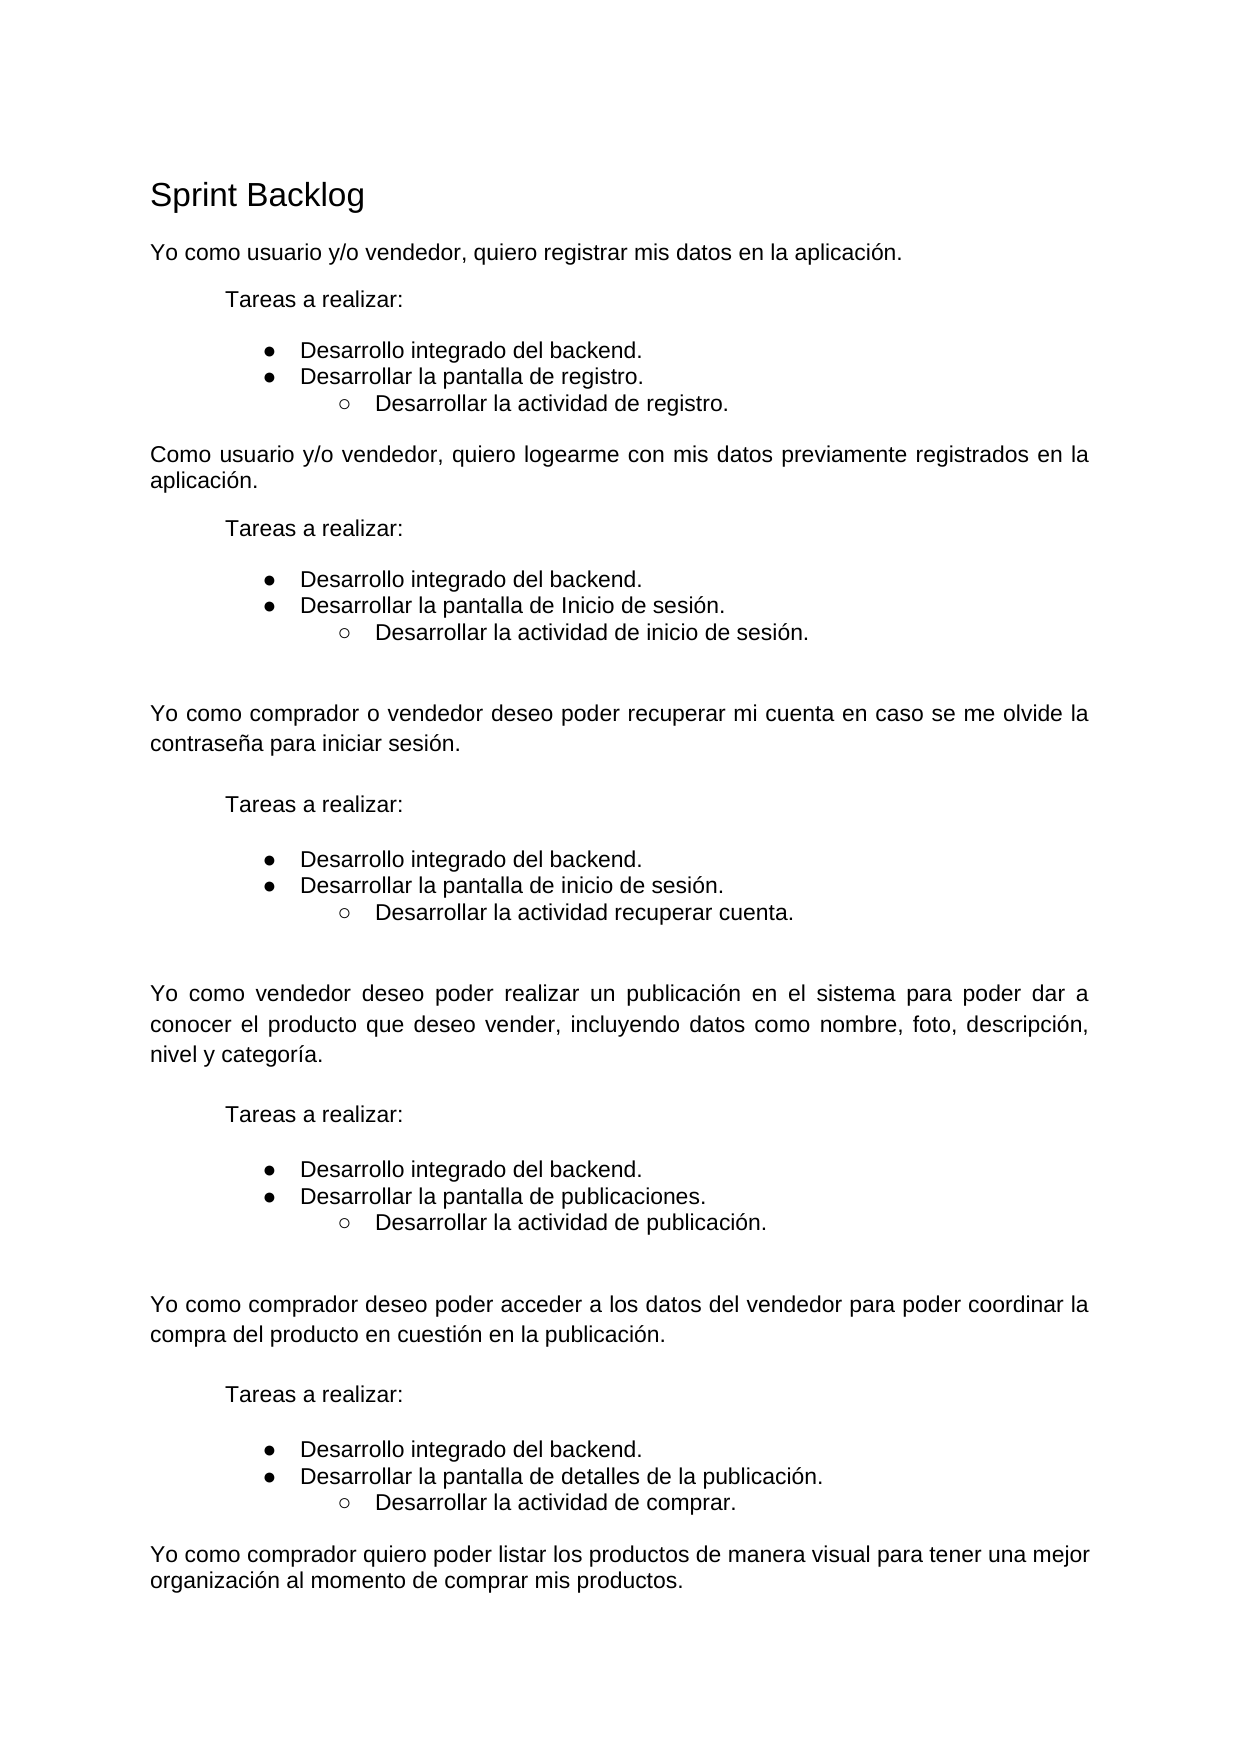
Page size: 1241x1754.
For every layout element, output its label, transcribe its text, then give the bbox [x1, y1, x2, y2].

list Desarrollar la actividad de registro. [337, 390, 1090, 416]
text Tareas a realizar: [150, 1381, 1090, 1408]
list Desarrollar la pantalla de inicio de sesión. [262, 872, 1090, 899]
list Desarrollo integrado del backend. [262, 846, 1090, 872]
text Como usuario y/o vendedor, quiero logearme con mis datos previamente registrados en la aplicación. [150, 441, 1090, 494]
list Desarrollar la actividad recuperar cuenta. [337, 899, 1090, 925]
list Desarrollo integrado del backend. [262, 566, 1090, 592]
list Desarrollar la actividad de publicación. [337, 1209, 1090, 1235]
list Desarrollar la actividad de inicio de sesión. [337, 619, 1090, 645]
text Yo como usuario y/o vendedor, quiero registrar mis datos en la aplicación. [150, 238, 1090, 265]
list Desarrollar la actividad de comprar. [337, 1489, 1090, 1516]
list Desarrollo integrado del backend. [262, 337, 1090, 363]
list Desarrollo integrado del backend. [262, 1156, 1090, 1183]
text Tareas a realizar: [150, 791, 1090, 817]
text Tareas a realizar: [150, 1101, 1090, 1127]
list Desarrollar la pantalla de publicaciones. [262, 1183, 1090, 1209]
list Desarrollar la pantalla de Inicio de sesión. [262, 592, 1090, 619]
list Desarrollar la pantalla de detalles de la publicación. [262, 1463, 1090, 1489]
text Tareas a realizar: [150, 286, 1090, 312]
subtitle Sprint Backlog [150, 175, 1090, 213]
text Yo como comprador quiero poder listar los productos de manera visual para tener una mejor organización al momento de comprar mis productos. [150, 1541, 1090, 1593]
text Yo como vendedor deseo poder realizar un publicación en el sistema para poder dar a conocer el producto que deseo vender, incluyendo datos como nombre, foto, descripción, nivel y categoría. [150, 980, 1090, 1067]
text Yo como comprador o vendedor deseo poder recuperar mi cuenta en caso se me olvide la contraseña para iniciar sesión. [150, 700, 1090, 757]
text Yo como comprador deseo poder acceder a los datos del vendedor para poder coordinar la compra del producto en cuestión en la publicación. [150, 1291, 1090, 1347]
list Desarrollar la pantalla de registro. [262, 363, 1090, 390]
text Tareas a realizar: [150, 514, 1090, 541]
list Desarrollo integrado del backend. [262, 1436, 1090, 1463]
